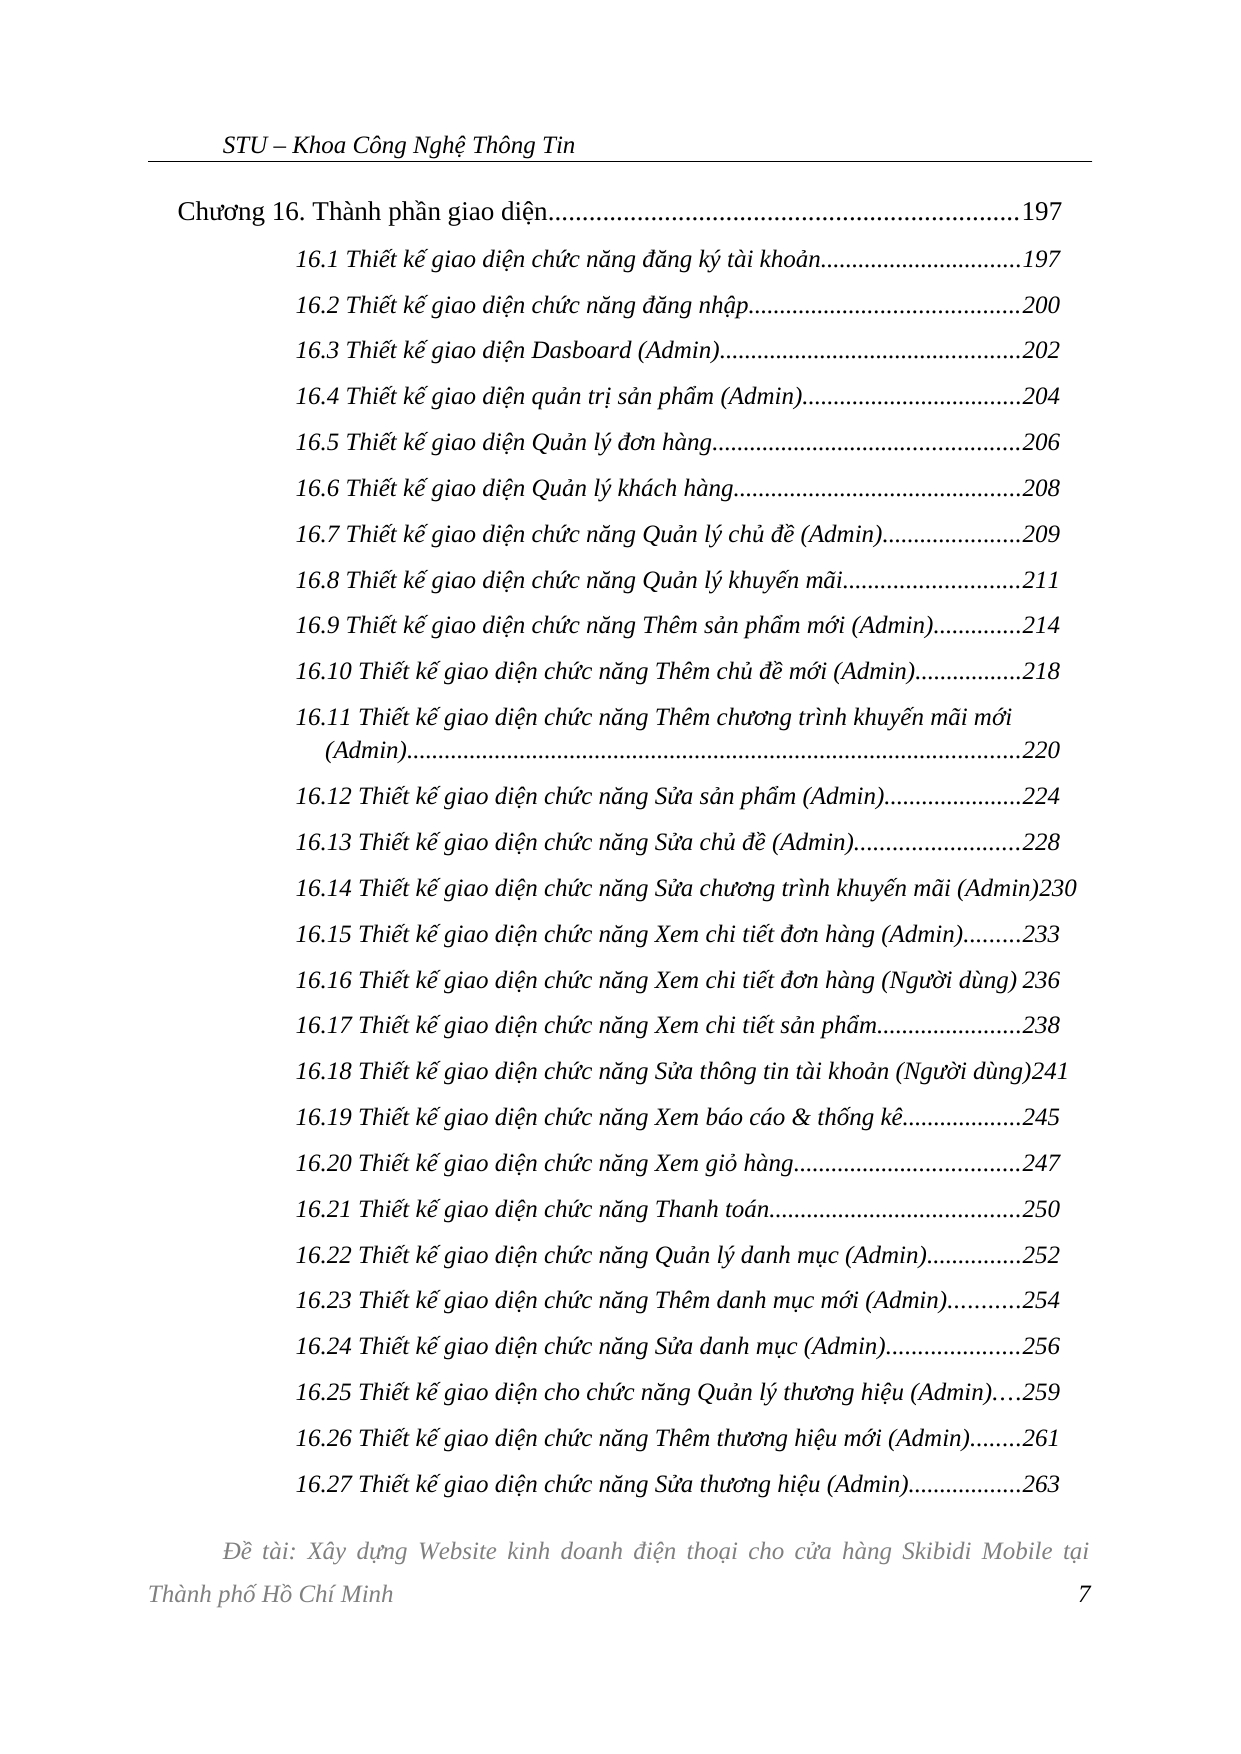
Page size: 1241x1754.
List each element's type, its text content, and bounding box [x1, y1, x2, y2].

text 16.22 Thiết kế giao diện chức năng Quản lý danh mục (Admin) 252 [295, 1236, 1092, 1270]
text 16.17 Thiết kế giao diện chức năng Xem chi tiết sản phẩm 238 [295, 1007, 1092, 1041]
text 16.3 Thiết kế giao diện Dasboard (Admin) 202 [295, 332, 1092, 366]
text 16.7 Thiết kế giao diện chức năng Quản lý chủ đề (Admin) 209 [295, 516, 1092, 549]
text 16.11 Thiết kế giao diện chức năng Thêm chương trình khuyến mãi mới (Admin) 220 [295, 699, 1092, 766]
text 16.12 Thiết kế giao diện chức năng Sửa sản phẩm (Admin) 224 [295, 778, 1092, 811]
text 16.2 Thiết kế giao diện chức năng đăng nhập 200 [295, 286, 1092, 320]
text 16.21 Thiết kế giao diện chức năng Thanh toán 250 [295, 1191, 1092, 1224]
text 16.27 Thiết kế giao diện chức năng Sửa thương hiệu (Admin) 263 [295, 1466, 1092, 1499]
text 16.25 Thiết kế giao diện cho chức năng Quản lý thương hiệu (Admin) 259 [295, 1374, 1092, 1407]
text 16.23 Thiết kế giao diện chức năng Thêm danh mục mới (Admin) 254 [295, 1282, 1092, 1316]
text 16.18 Thiết kế giao diện chức năng Sửa thông tin tài khoản (Người dùng) 241 [295, 1053, 1092, 1086]
text 16.8 Thiết kế giao diện chức năng Quản lý khuyến mãi 211 [295, 561, 1092, 595]
text 16.9 Thiết kế giao diện chức năng Thêm sản phẩm mới (Admin) 214 [295, 607, 1092, 641]
text 16.5 Thiết kế giao diện Quản lý đơn hàng 206 [295, 424, 1092, 457]
text 16.20 Thiết kế giao diện chức năng Xem giỏ hàng 247 [295, 1145, 1092, 1178]
text 16.24 Thiết kế giao diện chức năng Sửa danh mục (Admin) 256 [295, 1328, 1092, 1361]
text 16.4 Thiết kế giao diện quản trị sản phẩm (Admin) 204 [295, 378, 1092, 411]
text 16.13 Thiết kế giao diện chức năng Sửa chủ đề (Admin) 228 [295, 824, 1092, 857]
text 16.15 Thiết kế giao diện chức năng Xem chi tiết đơn hàng (Admin) 233 [295, 916, 1092, 949]
text 16.10 Thiết kế giao diện chức năng Thêm chủ đề mới (Admin) 218 [295, 653, 1092, 686]
text 16.16 Thiết kế giao diện chức năng Xem chi tiết đơn hàng (Người dùng) 236 [295, 961, 1092, 995]
text 16.14 Thiết kế giao diện chức năng Sửa chương trình khuyến mãi (Admin) 230 [295, 870, 1092, 903]
text 16.1 Thiết kế giao diện chức năng đăng ký tài khoản 197 [295, 241, 1092, 274]
text 16.19 Thiết kế giao diện chức năng Xem báo cáo & thống kê 245 [295, 1099, 1092, 1132]
text 16.26 Thiết kế giao diện chức năng Thêm thương hiệu mới (Admin) 261 [295, 1420, 1092, 1453]
text 16.6 Thiết kế giao diện Quản lý khách hàng 208 [295, 470, 1092, 503]
text Chương 16. Thành phần giao diện 197 [177, 191, 1063, 228]
